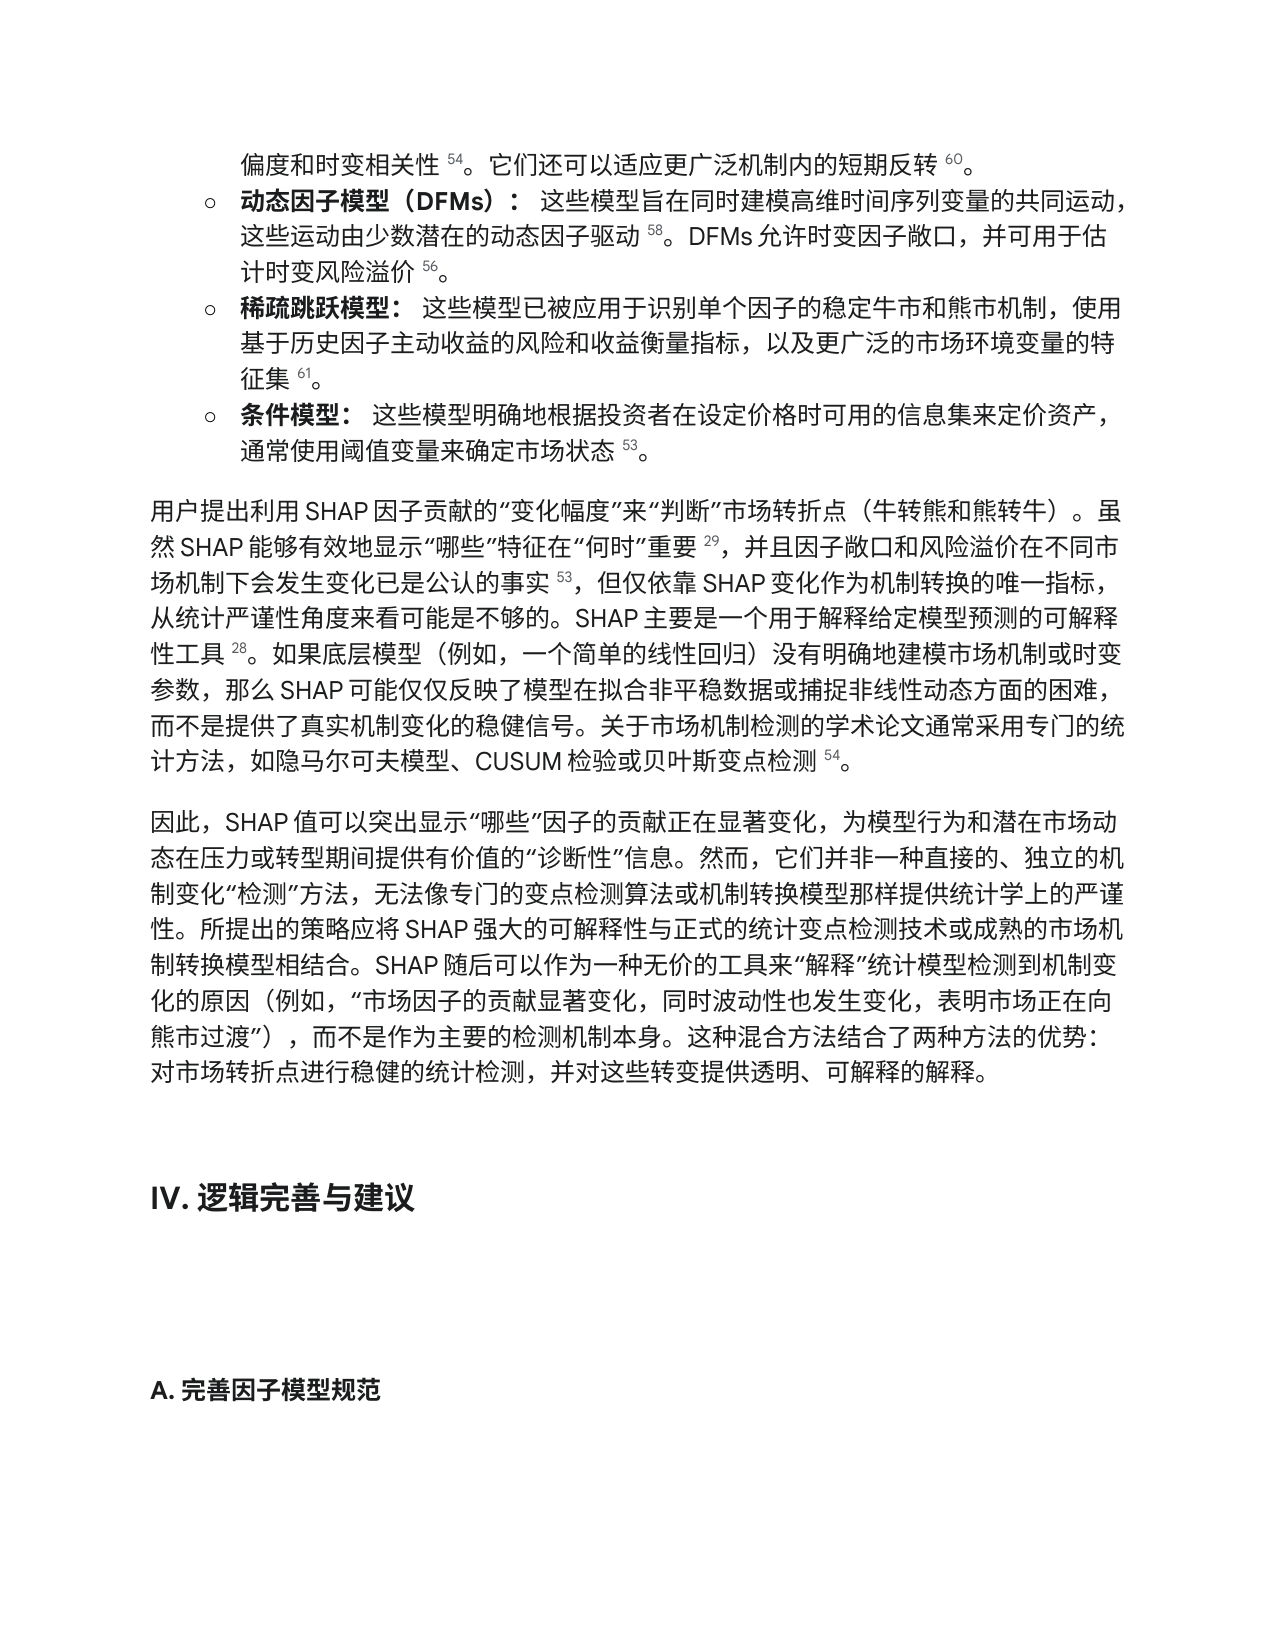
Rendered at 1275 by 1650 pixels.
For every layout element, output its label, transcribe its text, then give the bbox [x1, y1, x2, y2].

text 用户提出利用SHAP因子贡献的“变化幅度”来“判断”市场转折点（牛转熊和熊转牛）。虽然SHAP能够有效地显示“哪些”特征在“何时”重要 29，并且因子敞口和风险溢价在不同市场机制下会发生变化已是公认的事实 53，但仅依靠SHAP变化作为机制转换的唯一指标，从统计严谨性角度来看可能是不够的。SHAP主要是一个用于解释给定模型预测的可解释性工具 28。如果底层模型（例如，一个简单的线性回归）没有明确地建模市场机制或时变参数，那么SHAP可能仅仅反映了模型在拟合非平稳数据或捕捉非线性动态方面的困难，而不是提供了真实机制变化的稳健信号。关于市场机制检测的学术论文通常采用专门的统计方法，如隐马尔可夫模型、CUSUM检验或贝叶斯变点检测 54。 [150, 497, 1125, 778]
subtitle A. 完善因子模型规范 [150, 1375, 1125, 1407]
list 条件模型： 这些模型明确地根据投资者在设定价格时可用的信息集来定价资产，通常使用阈值变量来确定市场状态 53。 [203, 400, 1125, 467]
subtitle IV. 逻辑完善与建议 [150, 1179, 1125, 1218]
list 稀疏跳跃模型： 这些模型已被应用于识别单个因子的稳定牛市和熊市机制，使用基于历史因子主动收益的风险和收益衡量指标，以及更广泛的市场环境变量的特征集 61。 [203, 293, 1125, 396]
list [203, 150, 1125, 181]
list 动态因子模型（DFMs）： 这些模型旨在同时建模高维时间序列变量的共同运动，这些运动由少数潜在的动态因子驱动 58。DFMs允许时变因子敞口，并可用于估计时变风险溢价 56。 [203, 186, 1125, 288]
text 因此，SHAP值可以突出显示“哪些”因子的贡献正在显著变化，为模型行为和潜在市场动态在压力或转型期间提供有价值的“诊断性”信息。然而，它们并非一种直接的、独立的机制变化“检测”方法，无法像专门的变点检测算法或机制转换模型那样提供统计学上的严谨性。所提出的策略应将SHAP强大的可解释性与正式的统计变点检测技术或成熟的市场机制转换模型相结合。SHAP随后可以作为一种无价的工具来“解释”统计模型检测到机制变化的原因（例如，“市场因子的贡献显著变化，同时波动性也发生变化，表明市场正在向熊市过渡”），而不是作为主要的检测机制本身。这种混合方法结合了两种方法的优势：对市场转折点进行稳健的统计检测，并对这些转变提供透明、可解释的解释。 [150, 807, 1125, 1089]
